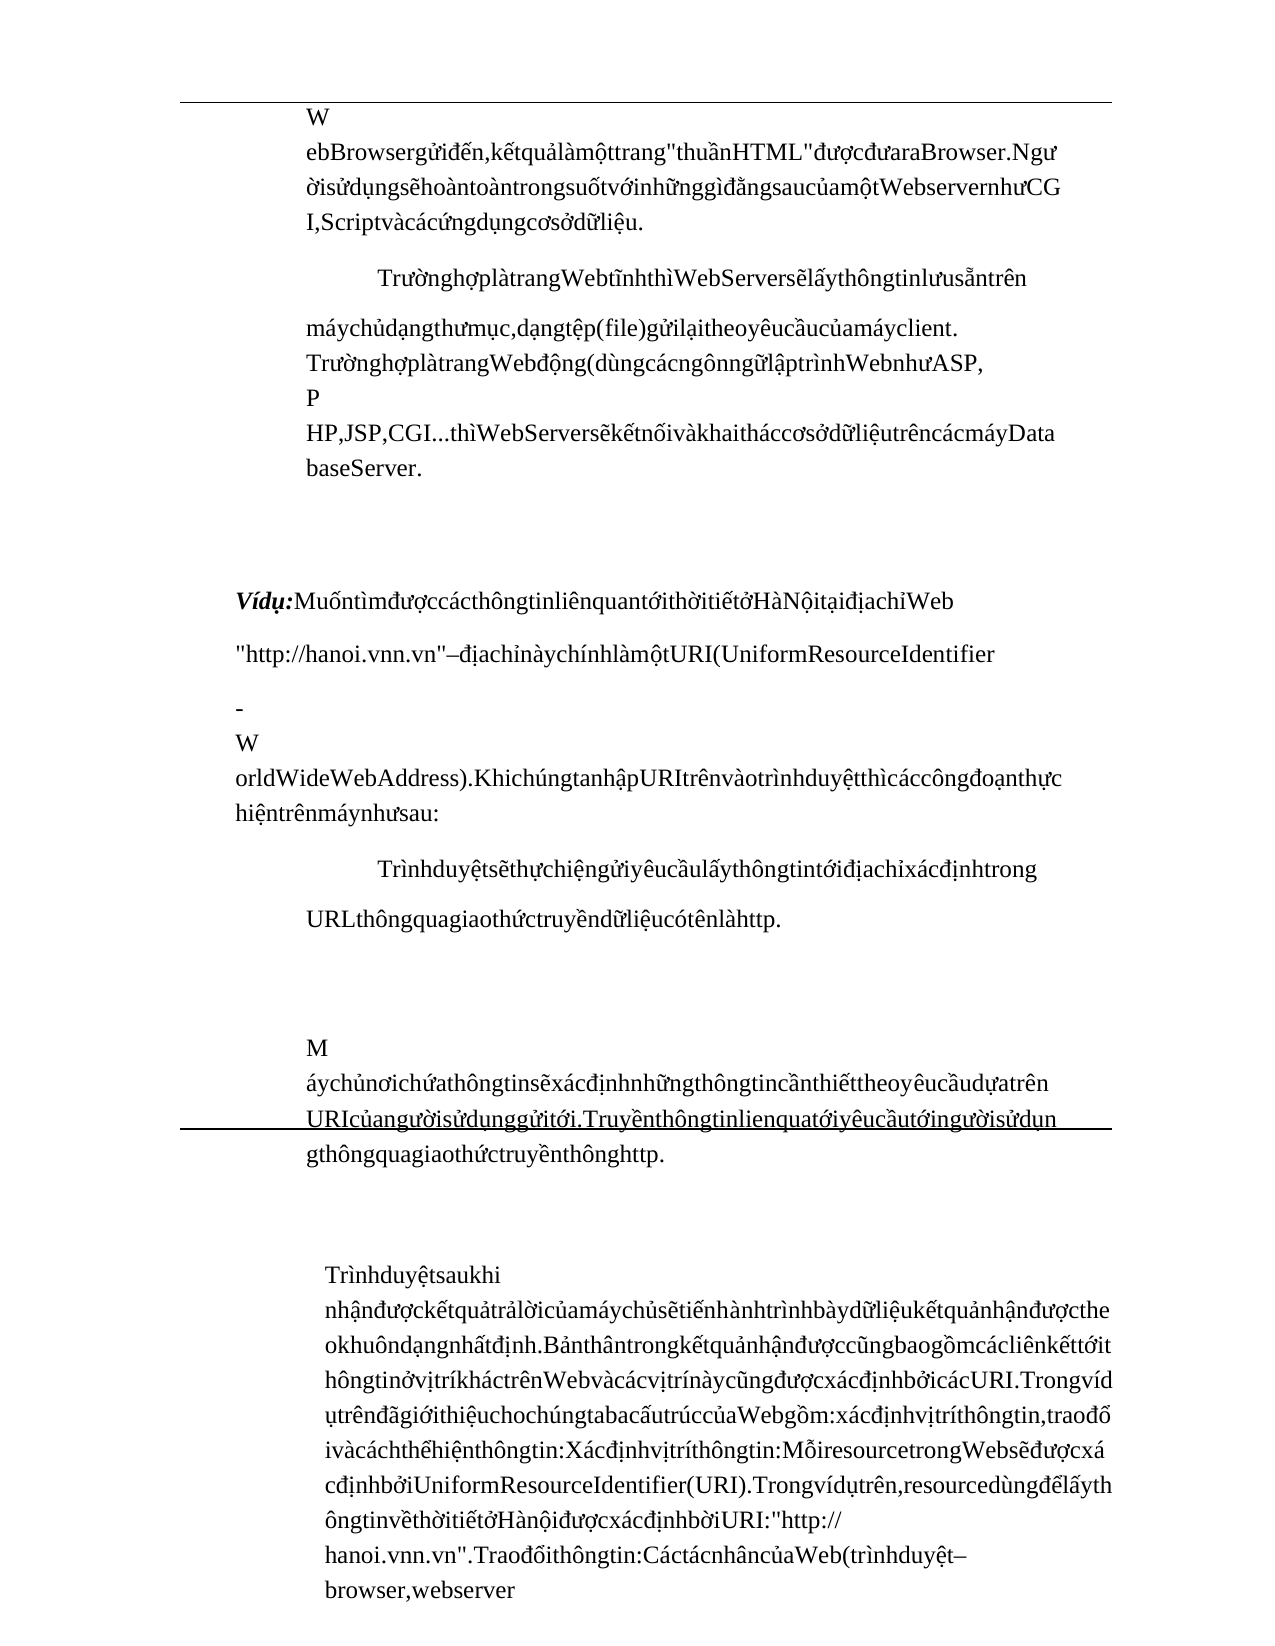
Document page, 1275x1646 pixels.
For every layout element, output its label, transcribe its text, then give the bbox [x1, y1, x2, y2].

text -WorldWideWebAddress).KhichúngtanhậpURItrênvàotrìnhduyệtthìcáccôngđoạnthựchiệntrênmáynhưsau: [235, 693, 1065, 827]
text  Trìnhduyệtsaukhinhậnđượckếtquảtrảlờicủamáychủsẽtiếnhànhtrìnhbàydữliệukếtquảnhậnđượctheokhuôndạngnhấtđịnh.BảnthântrongkếtquảnhậnđượccũngbaogồmcácliênkếttớithôngtinởvịtríkháctrênWebvàcácvịtrínàycũngđượcxácđịnhbởicácURI.TrongvídụtrênđãgiớithiệuchochúngtabacấutrúccủaWebgồm:xácđịnhvịtríthôngtin,traođổivàcáchthểhiệnthôngtin:Xácđịnhvịtríthôngtin:MỗiresourcetrongWebsẽđượcxácđịnhbởiUniformResourceIdentifier(URI).Trongvídụtrên,resourcedùngđểlấythôngtinvềthờitiếtởHànộiđượcxácđịnhbờiURI:"http://hanoi.vnn.vn".Traođổithôngtin:CáctácnhâncủaWeb(trìnhduyệt–browser,webserver [289, 1190, 1113, 1604]
text URLthôngquagiaothứctruyềndữliệucótênlàhttp. [306, 904, 835, 933]
text máychủdạngthưmục,dạngtệp(file)gửilạitheoyêucầucủamáyclient. TrườnghợplàtrangWebđộng(dùngcácngônngữlậptrìnhWebnhưASP, PHP,JSP,CGI...thìWebServersẽkếtnốivàkhaitháccơsởdữliệutrêncácmáyDatabaseServer. [306, 313, 1065, 482]
text  TrườnghợplàtrangWebtĩnhthìWebServersẽlấythôngtinlưusẵntrên [270, 263, 1121, 292]
text  MáychủnơichứathôngtinsẽxácđịnhnhữngthôngtincầnthiếttheoyêucầudựatrênURIcủangườisửdụnggửitới.Truyềnthôngtinlienquatớiyêucầutớingườisửdụngthôngquagiaothứctruyềnthônghttp. [270, 958, 1065, 1169]
text WebBrowsergửiđến,kếtquảlàmộttrang"thuầnHTML"đượcđưaraBrowser.NgườisửdụngsẽhoàntoàntrongsuốtvớinhữnggìđằngsaucủamộtWebservernhưCGI,Scriptvàcácứngdụngcơsởdữliệu. [306, 102, 1065, 236]
text "http://hanoi.vnn.vn"–địachỉnàychínhlàmộtURI(UniformResourceIdentifier [235, 639, 1121, 668]
text  Trìnhduyệtsẽthựchiệngửiyêucầulấythôngtintớiđịachỉxácđịnhtrong [270, 854, 1121, 883]
text Vídụ:MuốntìmđượccácthôngtinliênquantớithờitiếtởHàNộitạiđịachỉWeb [235, 586, 1121, 614]
